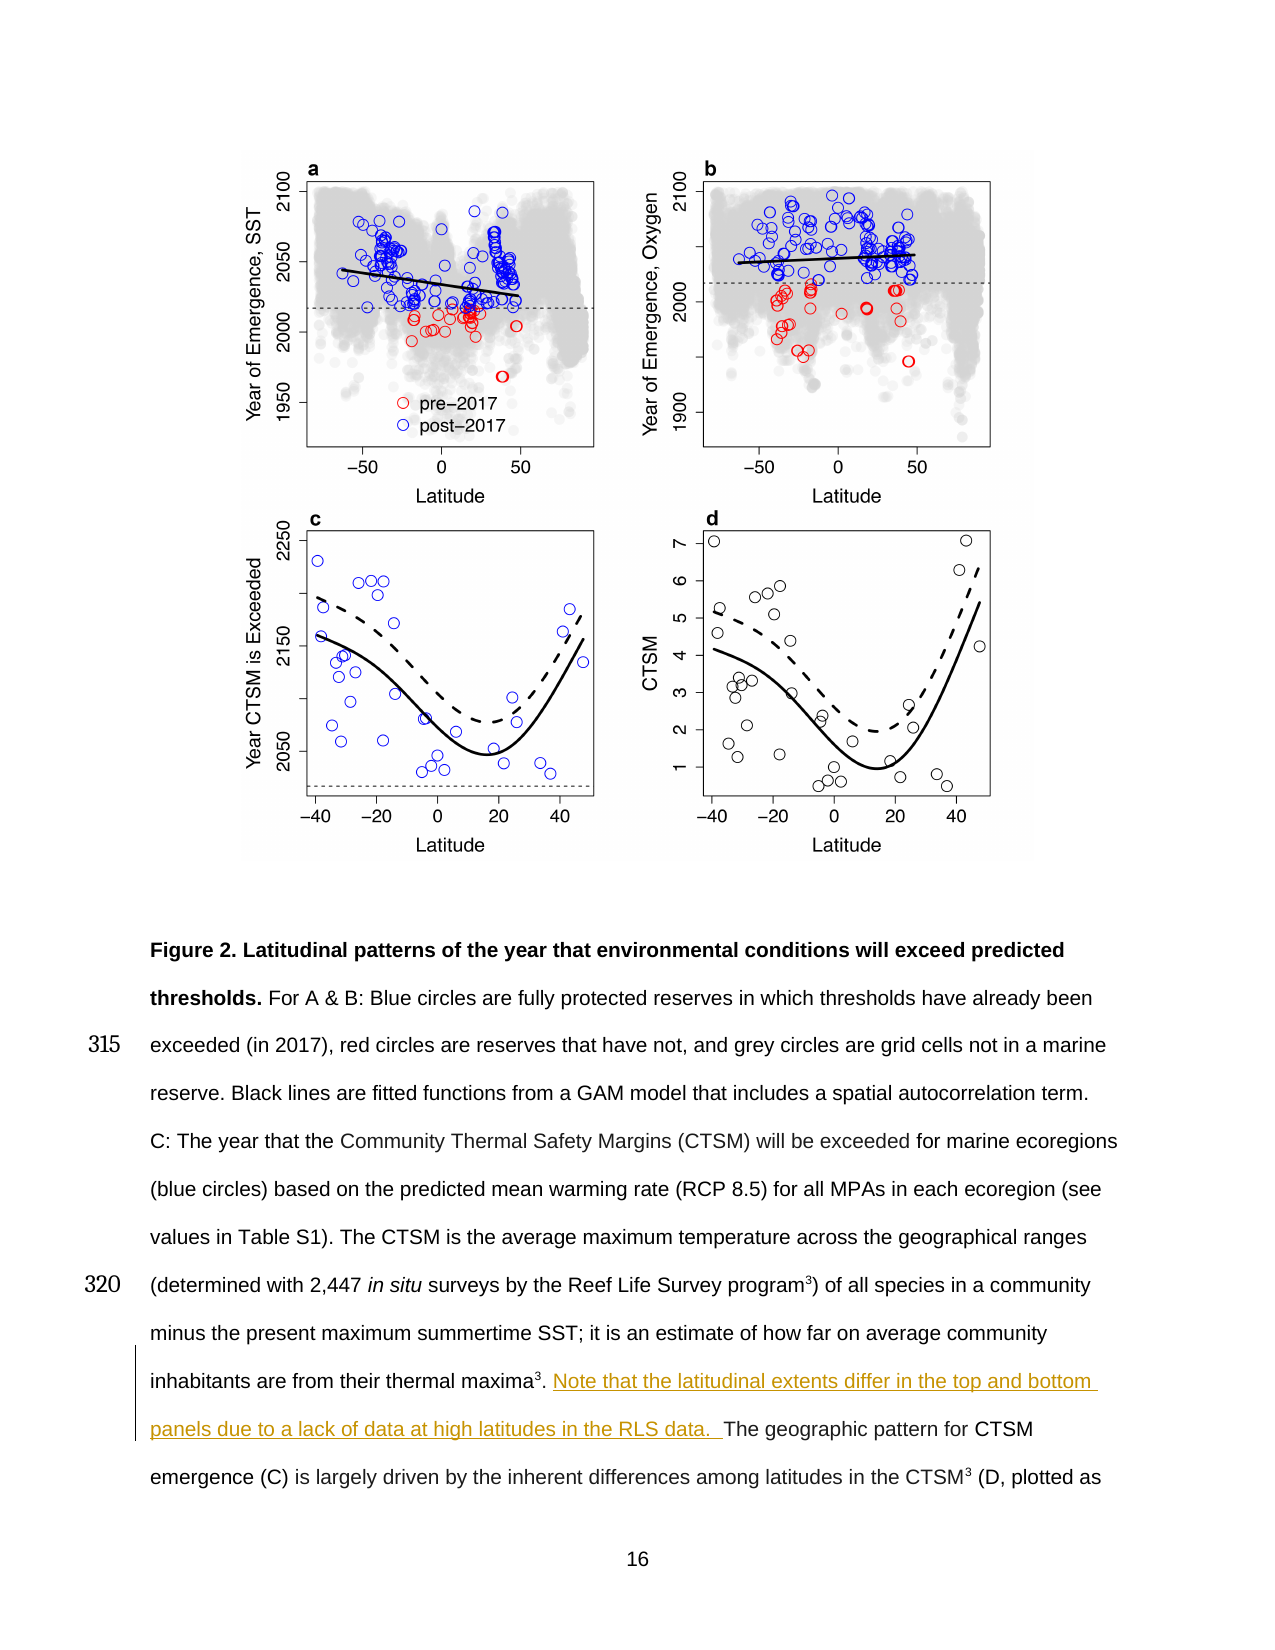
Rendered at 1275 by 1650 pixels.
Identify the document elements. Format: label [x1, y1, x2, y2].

text [150, 937, 1125, 1488]
picture [241, 150, 1034, 861]
